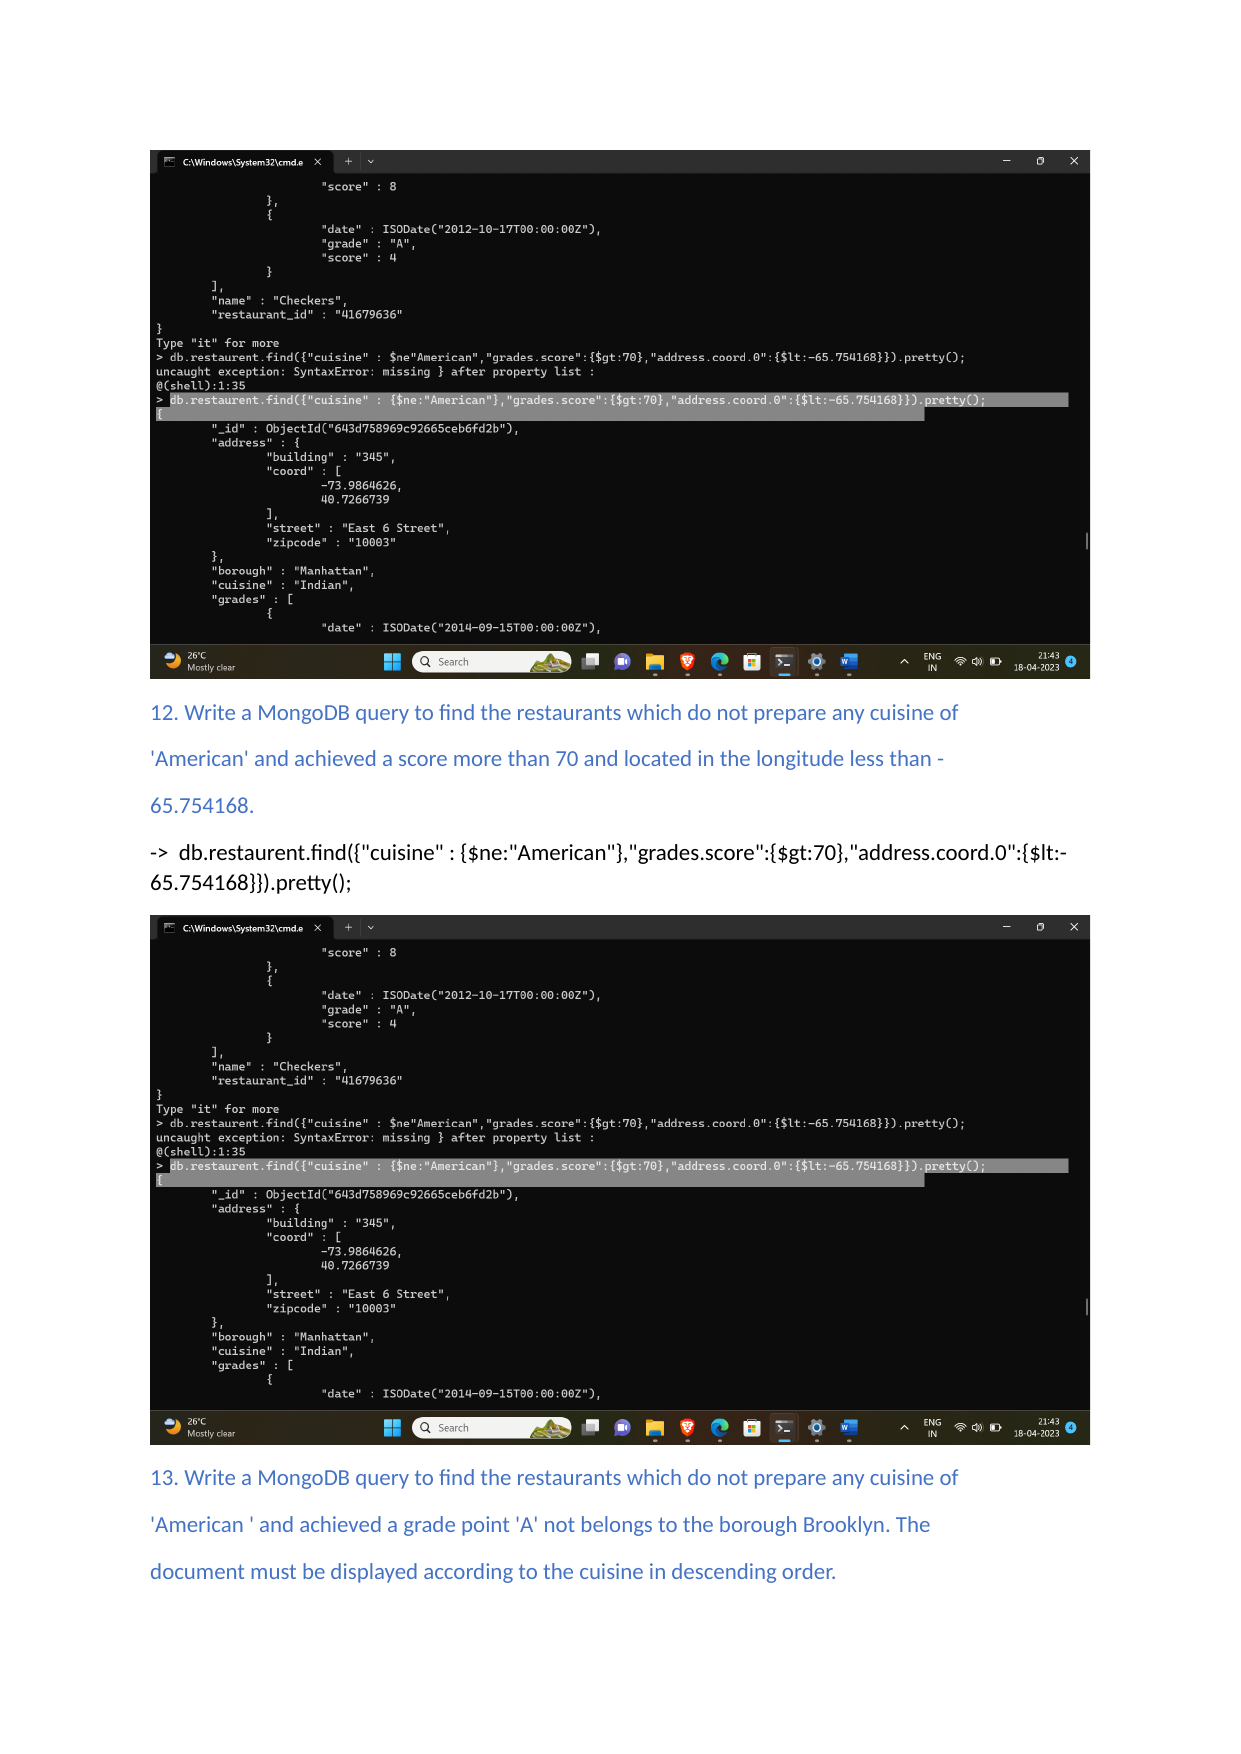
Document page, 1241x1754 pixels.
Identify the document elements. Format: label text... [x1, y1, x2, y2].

text 12. Write a MongoDB query to find the restaurants which do not prepare any cuisine of [150, 698, 1090, 726]
text 'American' and achieved a score more than 70 and located in the longitude less than - [150, 744, 1090, 773]
picture [150, 150, 1091, 679]
text 'American ' and achieved a grade point 'A' not belongs to the borough Brooklyn. The [150, 1510, 1090, 1538]
text -> db.restaurent.find({"cuisine" : {$ne:"American"},"grades.score":{$gt:70},"address.coord.0":{$lt:-65.754168}}).pretty(); [150, 838, 1090, 897]
text 13. Write a MongoDB query to find the restaurants which do not prepare any cuisine of [150, 1463, 1090, 1491]
picture [150, 915, 1091, 1445]
text 65.754168. [150, 791, 1090, 819]
text document must be displayed according to the cuisine in descending order. [150, 1557, 1090, 1585]
